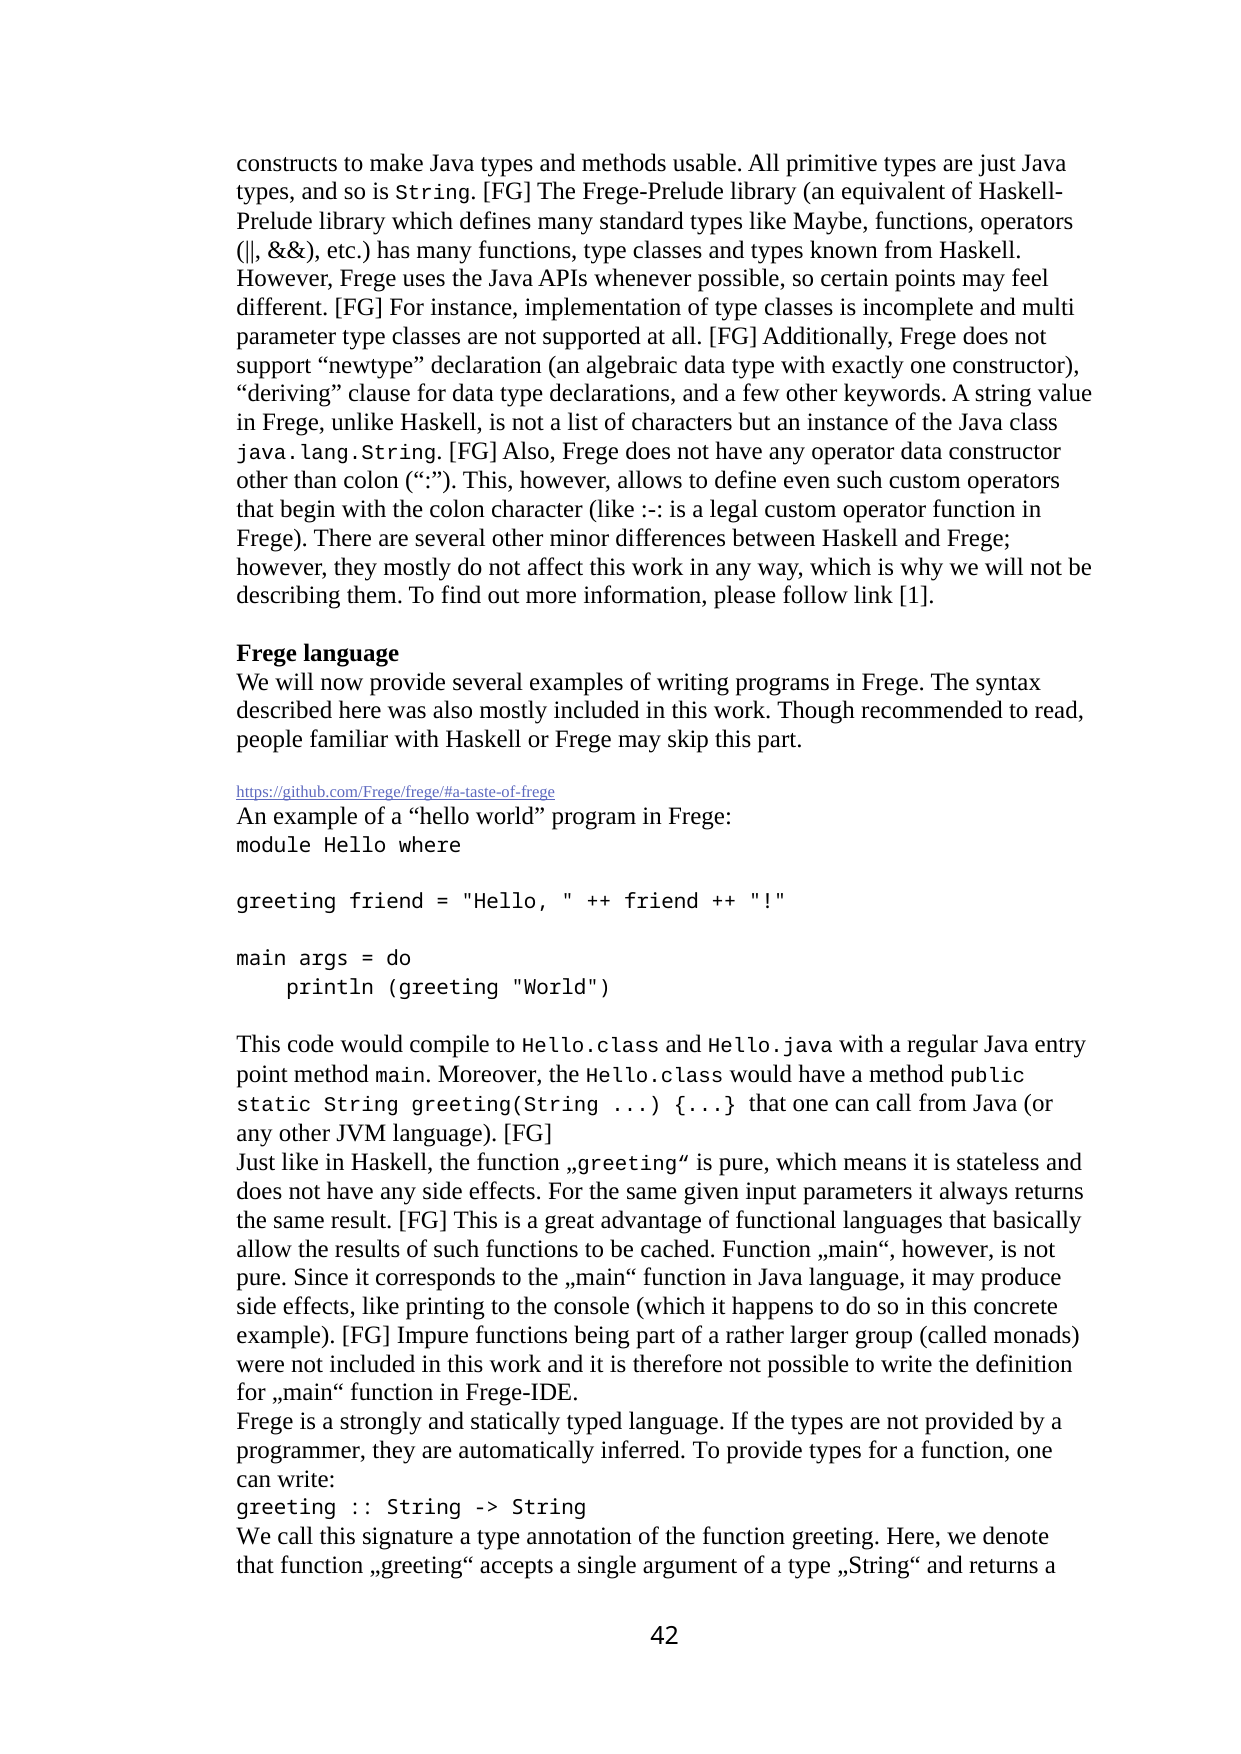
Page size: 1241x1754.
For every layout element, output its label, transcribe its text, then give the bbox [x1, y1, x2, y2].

text We will now provide several examples of writing programs in Frege. The syntax described here was also mostly included in this work. Though recommended to read, people familiar with Haskell or Frege may skip this part. [236, 667, 1092, 753]
text Just like in Haskell, the function „greeting“ is pure, which means it is stateless and does not have any side effects. For the same given input parameters it always returns the same result. [FG] This is a great advantage of functional languages that basically allow the results of such functions to be cached. Function „main“, however, is not pure. Since it corresponds to the „main“ function in Java language, it may produce side effects, like printing to the console (which it happens to do so in this concrete example). [FG] Impure functions being part of a rather larger group (called monads) were not included in this work and it is therefore not possible to write the definition for „main“ function in Frege-IDE. [236, 1147, 1092, 1406]
text https://github.com/Frege/frege/#a-taste-of-frege [236, 782, 1092, 801]
text This code would compile to Hello.class and Hello.java with a regular Java entry point method main. Moreover, the Hello.class would have a method public static String greeting(String ...) {...} that one can call from Java (or any other JVM language). [FG] [236, 1029, 1092, 1147]
text Frege language [236, 638, 1092, 667]
text println (greeting "World") [236, 972, 1092, 1000]
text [236, 1521, 1092, 1578]
text An example of a “hello world” program in Frege: [236, 801, 1092, 830]
text greeting :: String -> String [236, 1492, 1092, 1521]
text module Hello where [236, 830, 1092, 858]
text greeting friend = "Hello, " ++ friend ++ "!" [236, 887, 1092, 915]
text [236, 148, 1092, 609]
text main args = do [236, 943, 1092, 972]
text Frege is a strongly and statically typed language. If the types are not provided by a programmer, they are automatically inferred. To provide types for a function, one can write: [236, 1406, 1092, 1492]
